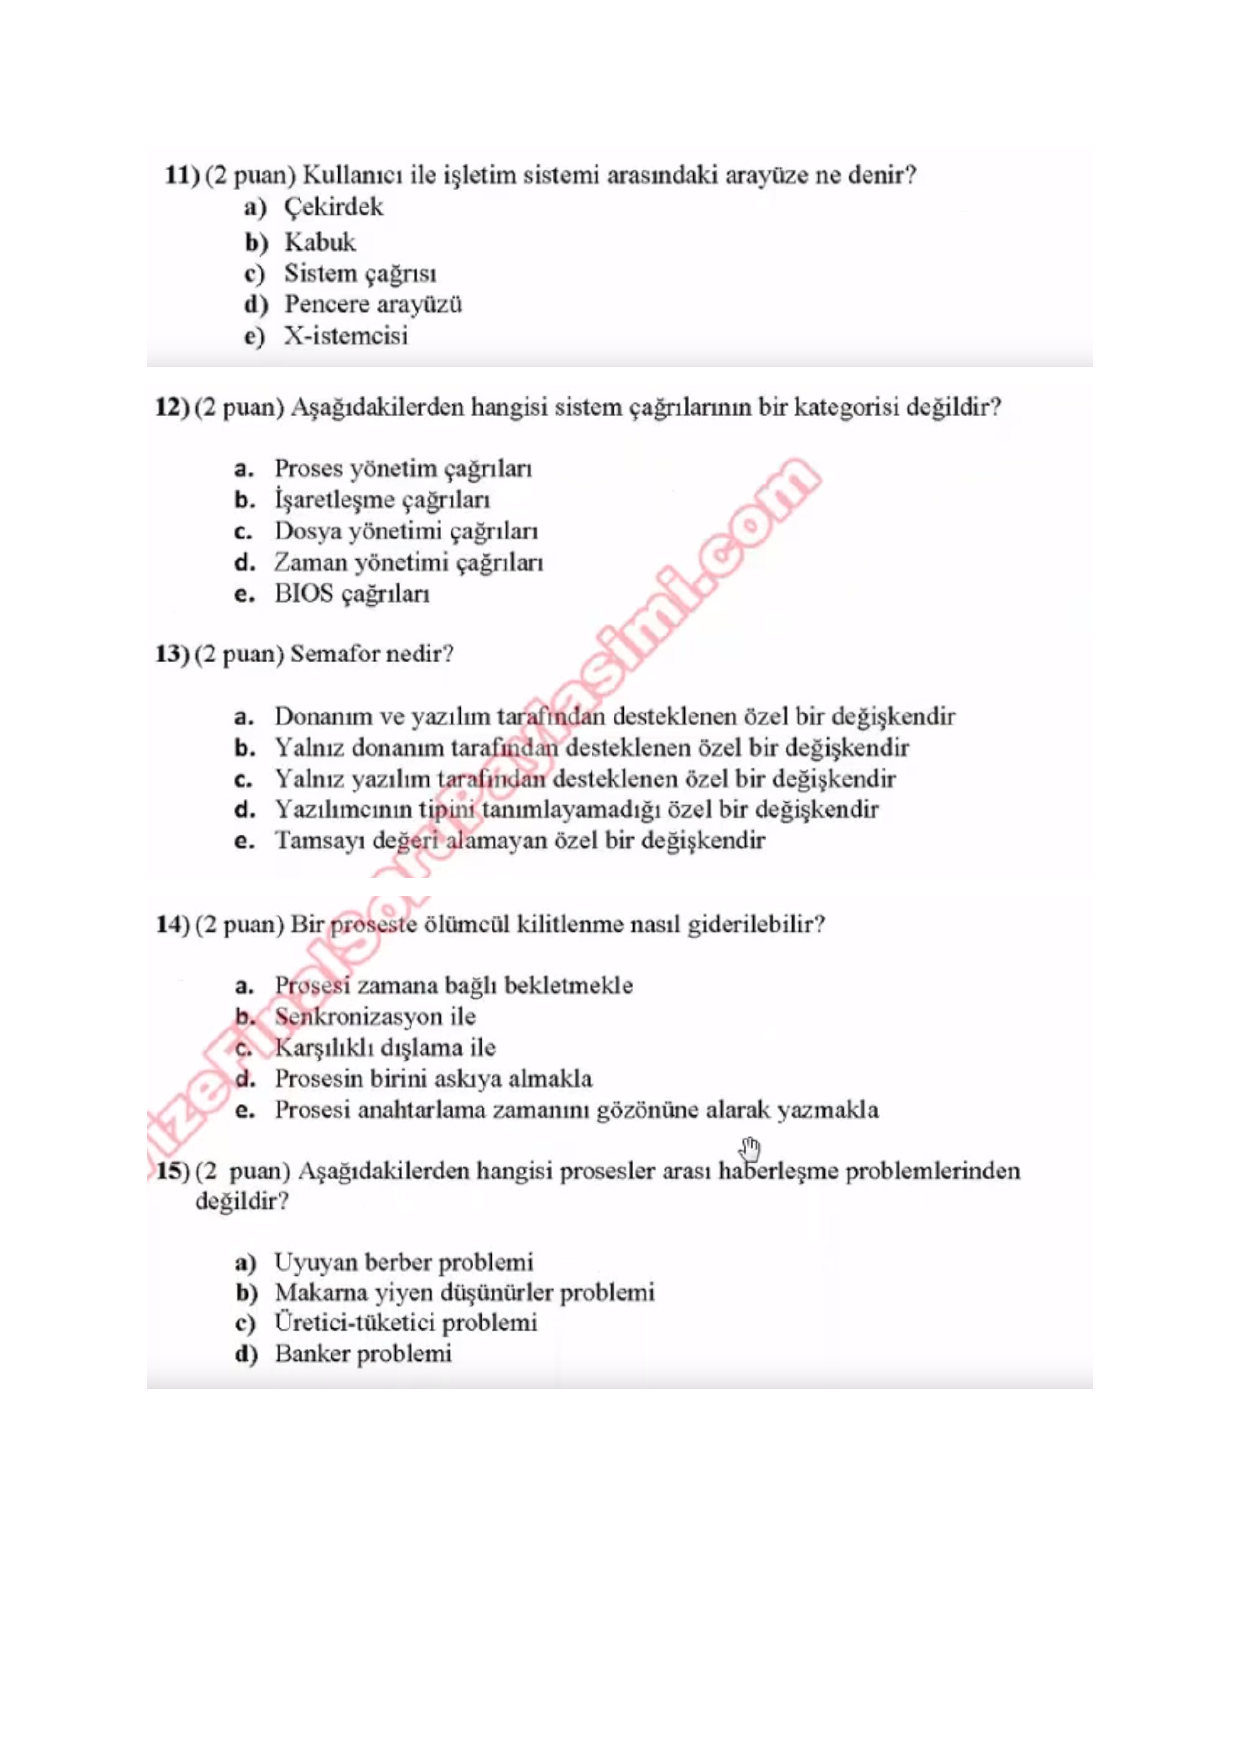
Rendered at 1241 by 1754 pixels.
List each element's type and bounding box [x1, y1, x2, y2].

picture [147, 385, 1092, 878]
picture [147, 147, 1093, 367]
picture [147, 896, 1093, 1389]
